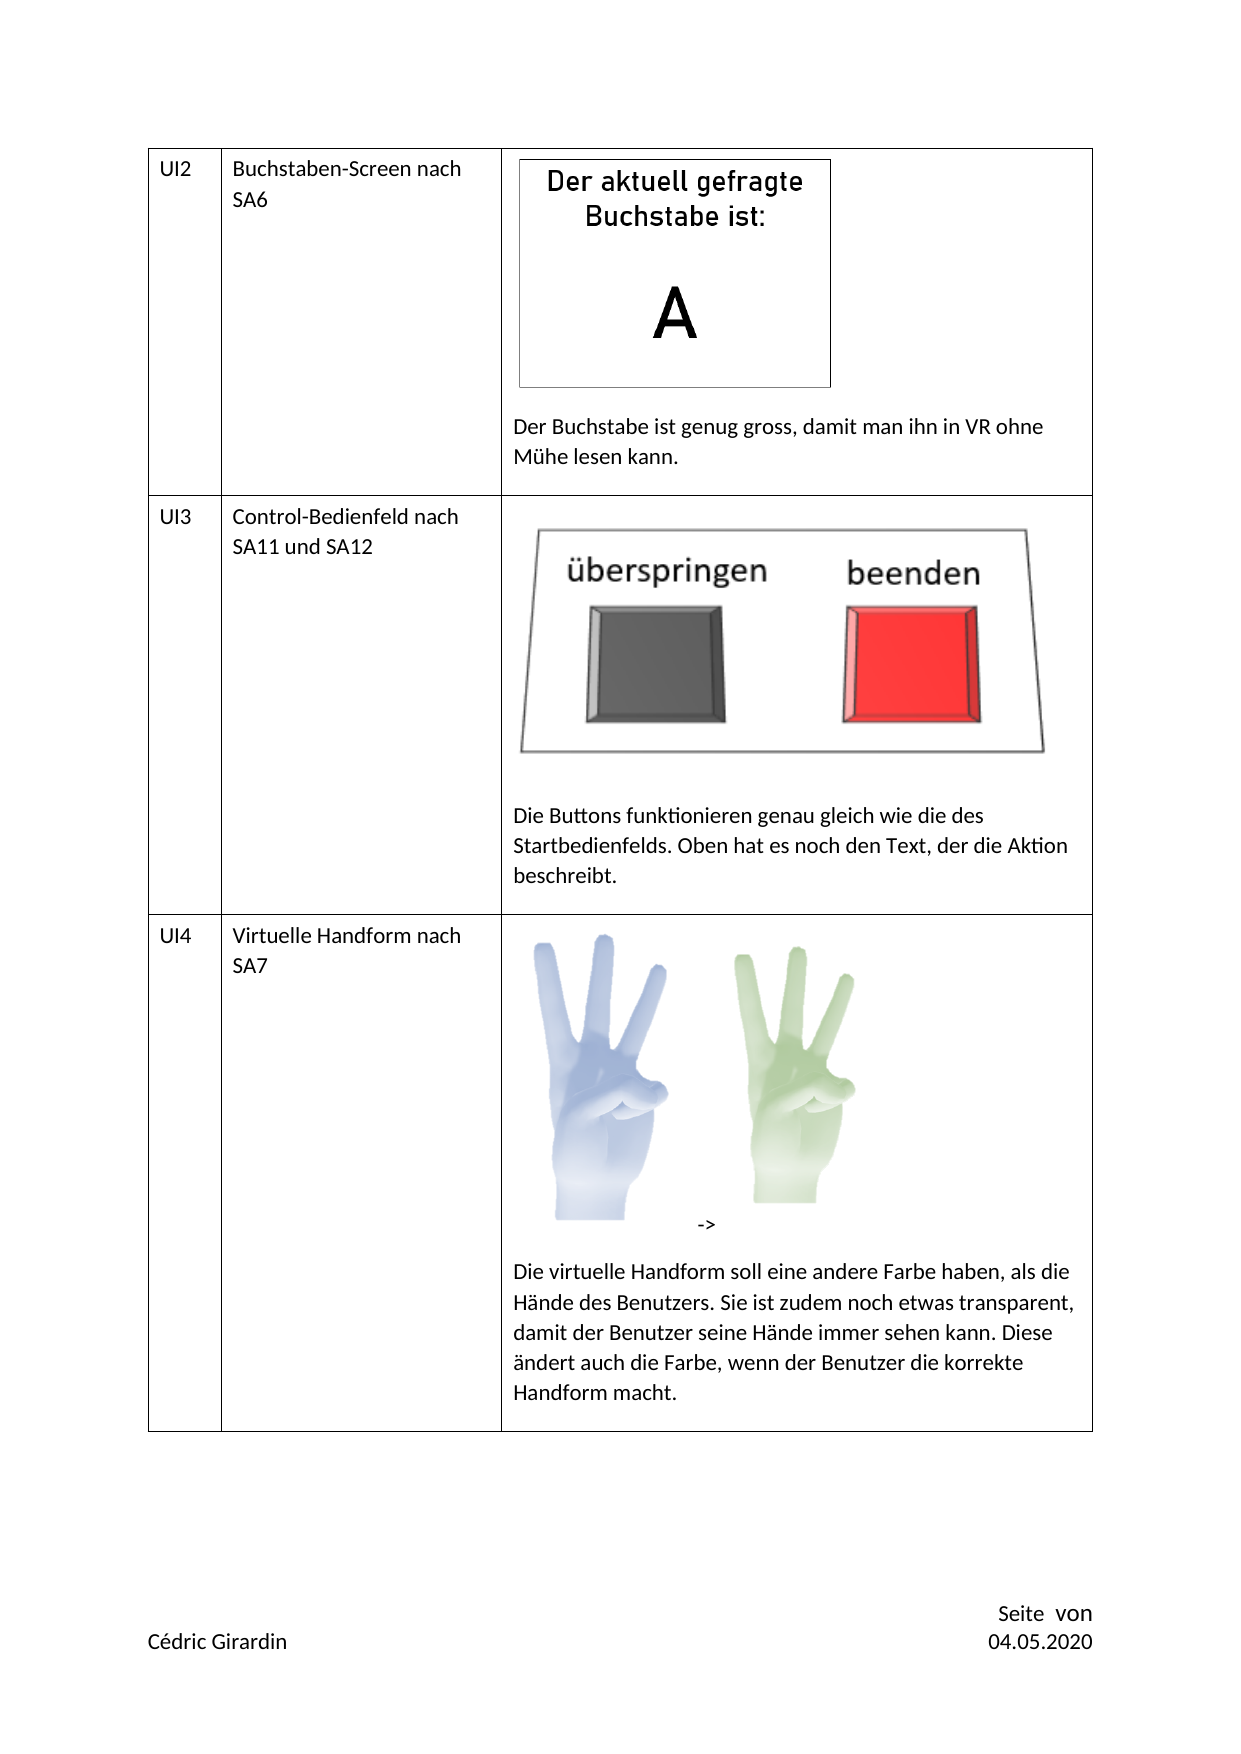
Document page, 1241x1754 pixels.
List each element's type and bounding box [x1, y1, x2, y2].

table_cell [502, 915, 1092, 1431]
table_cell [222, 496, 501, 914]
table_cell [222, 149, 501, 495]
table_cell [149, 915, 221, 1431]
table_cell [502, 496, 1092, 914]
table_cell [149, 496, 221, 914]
picture [513, 502, 1067, 782]
picture [513, 920, 693, 1233]
picture [513, 154, 836, 394]
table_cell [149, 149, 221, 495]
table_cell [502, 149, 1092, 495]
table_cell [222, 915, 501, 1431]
